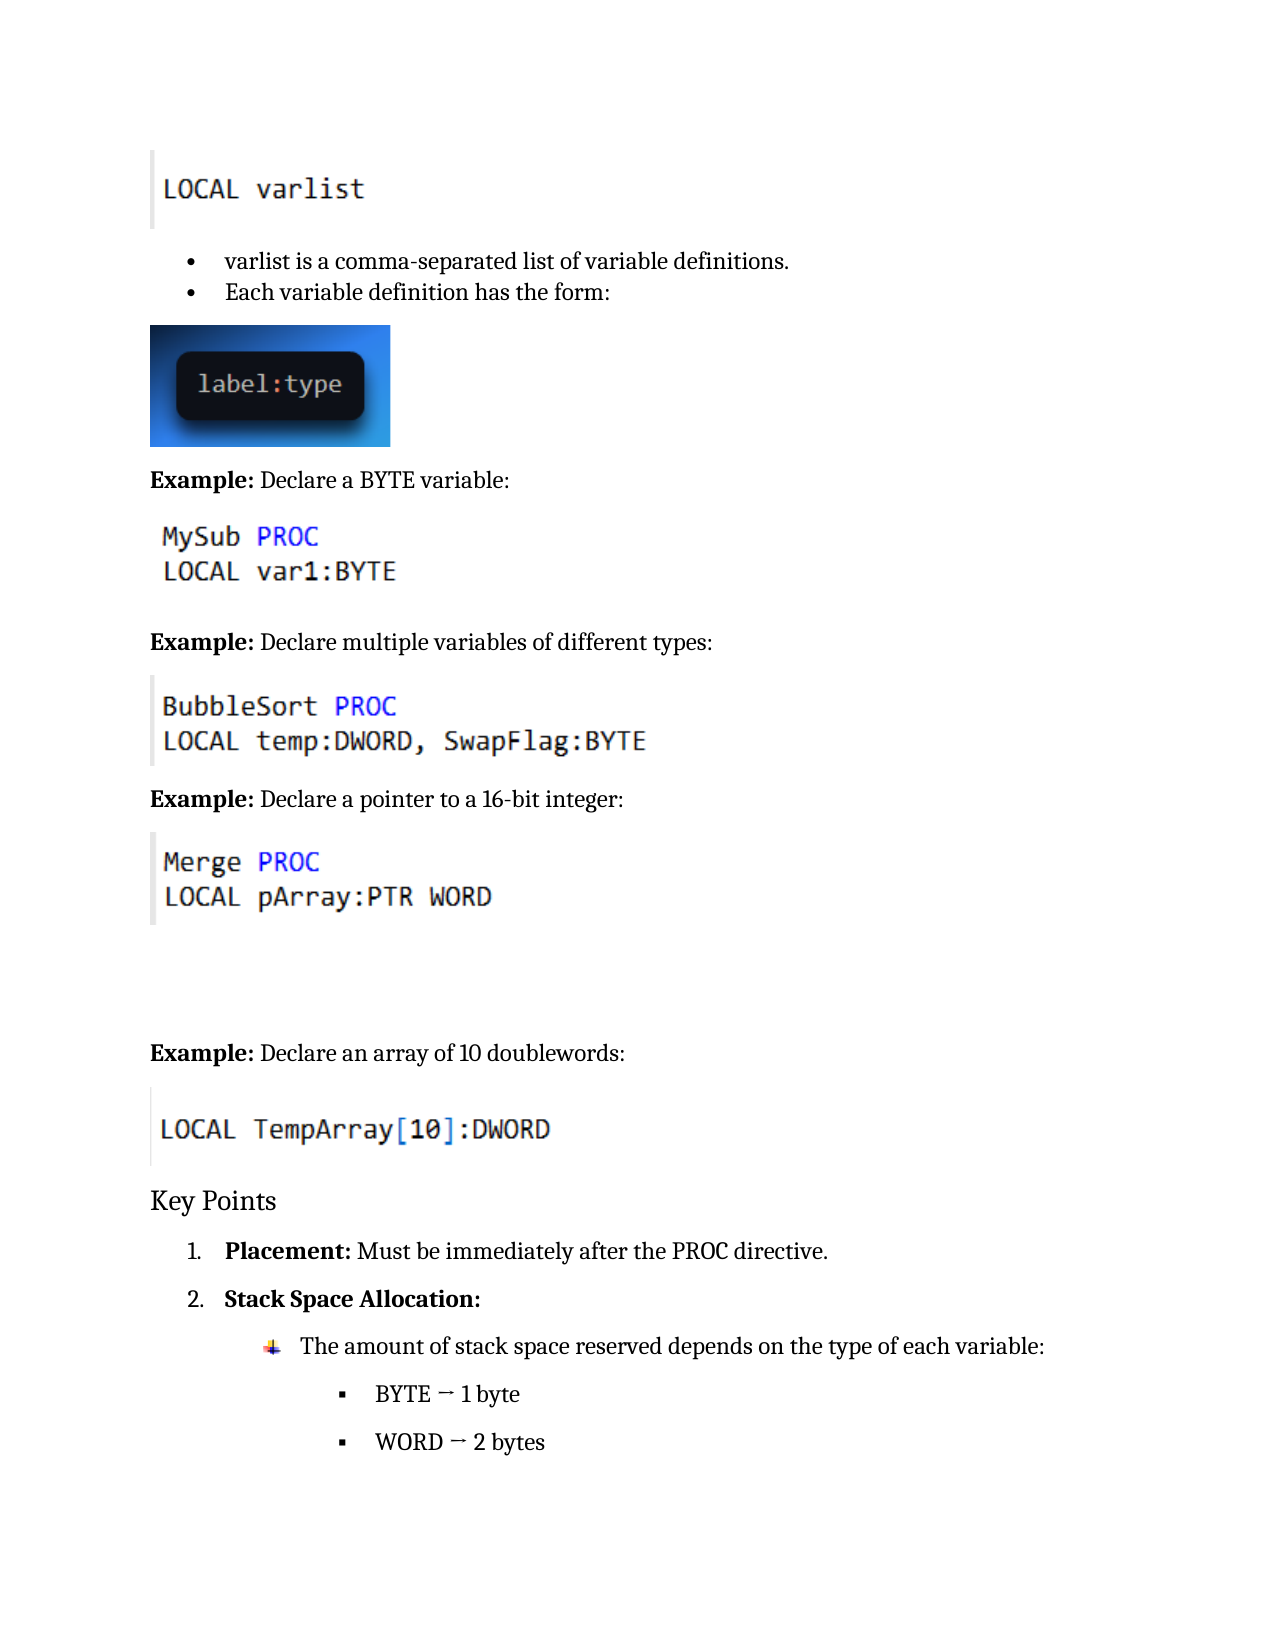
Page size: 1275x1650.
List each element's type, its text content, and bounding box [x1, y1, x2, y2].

text Key Points [150, 1184, 1125, 1218]
list Each variable definition has the form: [187, 278, 1125, 307]
text Example: Declare an array of 10 doublewords: [150, 1039, 1125, 1068]
list The amount of stack space reserved depends on the type of each variable: [262, 1332, 1125, 1361]
picture [150, 1087, 556, 1166]
picture [150, 150, 405, 229]
list BYTE → 1 byte [337, 1380, 1125, 1409]
list Placement: Must be immediately after the PROC directive. [187, 1237, 1125, 1266]
picture [155, 513, 416, 609]
text Example: Declare a pointer to a 16-bit integer: [150, 785, 1125, 814]
picture [150, 675, 655, 766]
list varlist is a comma-separated list of variable definitions. [187, 247, 1125, 276]
picture [150, 325, 391, 447]
text Example: Declare multiple variables of different types: [150, 628, 1125, 656]
list Stack Space Allocation: [187, 1284, 1125, 1313]
list WORD → 2 bytes [337, 1428, 1125, 1456]
picture [150, 832, 508, 925]
text Example: Declare a BYTE variable: [150, 466, 1125, 494]
picture [263, 1338, 281, 1355]
